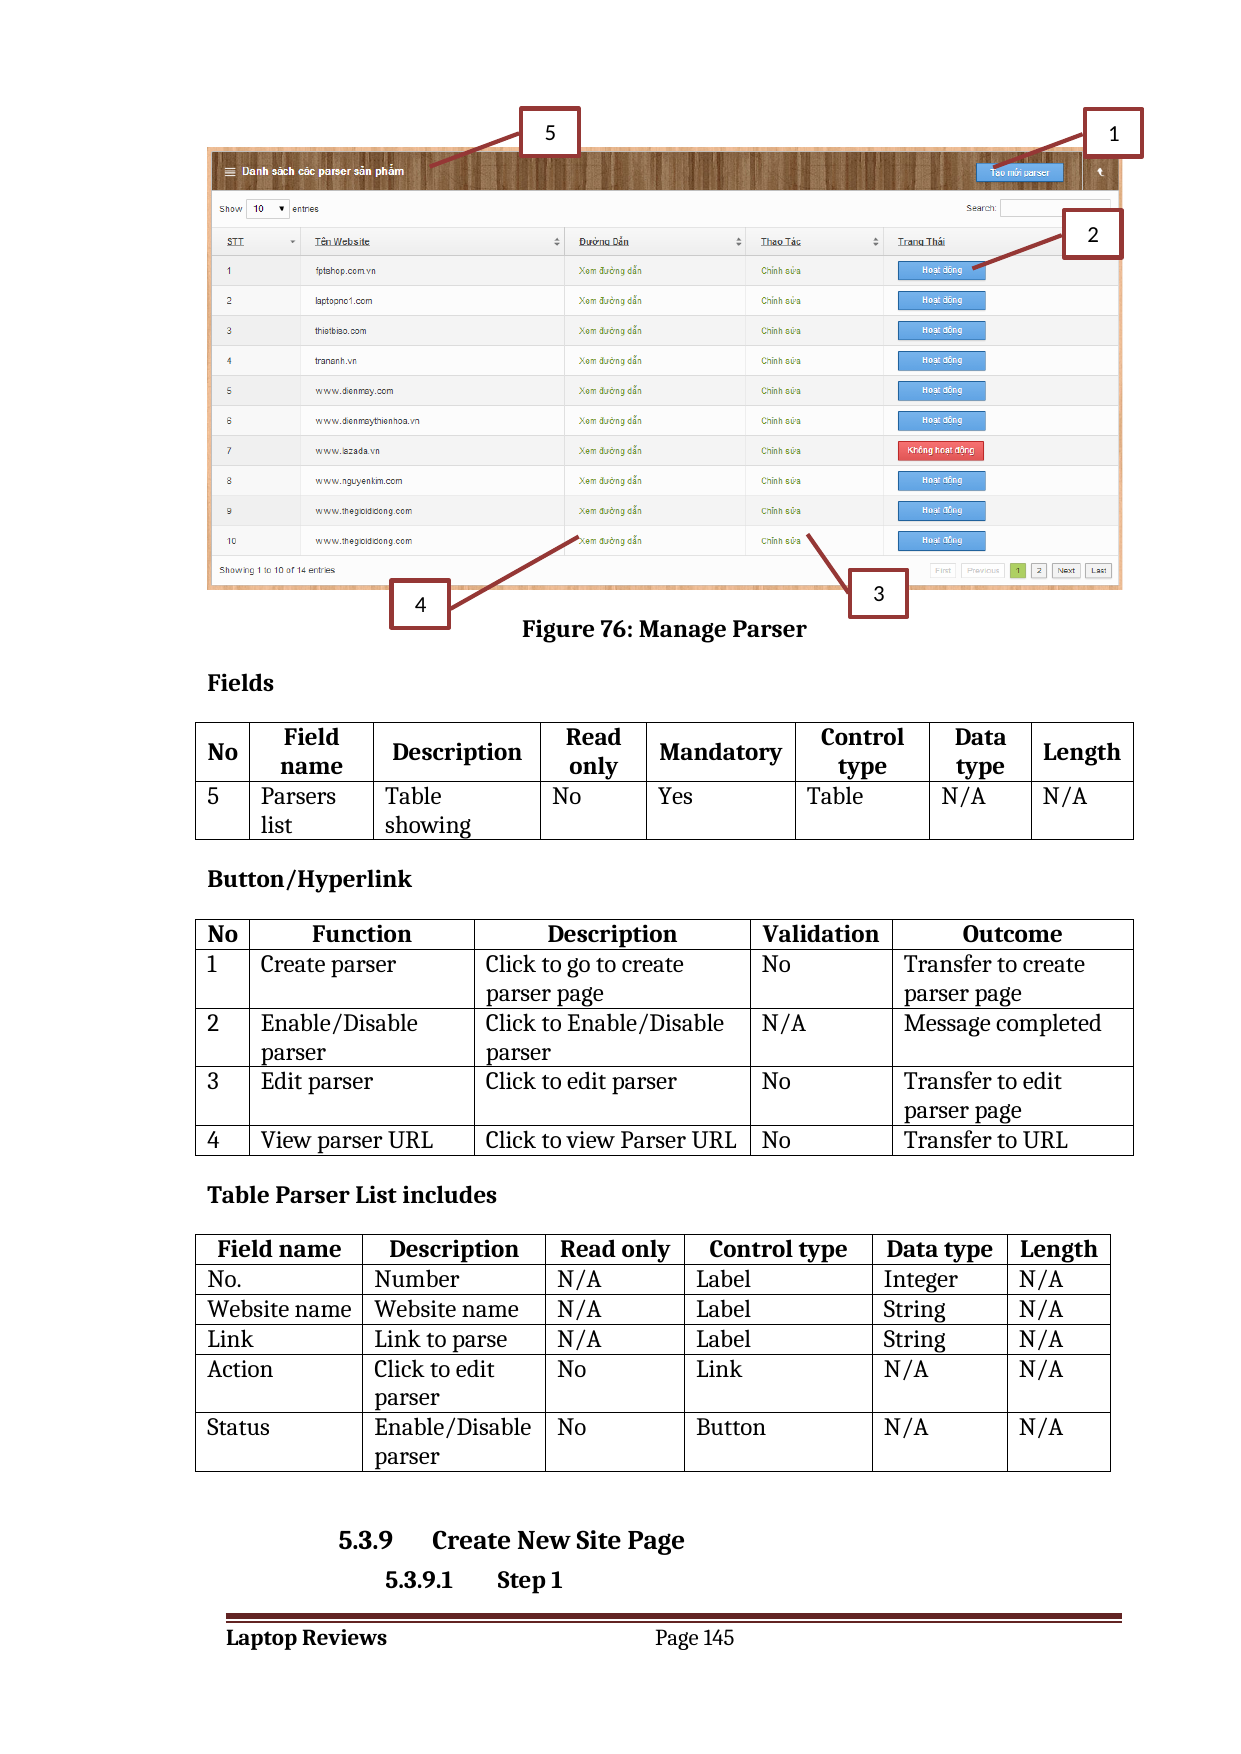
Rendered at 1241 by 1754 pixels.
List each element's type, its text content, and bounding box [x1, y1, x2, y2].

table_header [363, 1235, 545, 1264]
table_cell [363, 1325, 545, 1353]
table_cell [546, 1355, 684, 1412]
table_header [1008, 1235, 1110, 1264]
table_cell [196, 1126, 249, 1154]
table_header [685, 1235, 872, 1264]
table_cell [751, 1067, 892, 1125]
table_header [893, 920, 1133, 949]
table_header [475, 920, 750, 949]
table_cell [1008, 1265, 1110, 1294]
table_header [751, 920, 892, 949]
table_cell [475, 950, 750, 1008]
subtitle Step 1 [385, 1566, 1122, 1595]
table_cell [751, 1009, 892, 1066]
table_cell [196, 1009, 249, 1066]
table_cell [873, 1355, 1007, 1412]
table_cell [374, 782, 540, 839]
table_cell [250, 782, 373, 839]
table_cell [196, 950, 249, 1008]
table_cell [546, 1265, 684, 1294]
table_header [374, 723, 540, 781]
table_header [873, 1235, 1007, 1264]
text Table Parser List includes [207, 1181, 1122, 1209]
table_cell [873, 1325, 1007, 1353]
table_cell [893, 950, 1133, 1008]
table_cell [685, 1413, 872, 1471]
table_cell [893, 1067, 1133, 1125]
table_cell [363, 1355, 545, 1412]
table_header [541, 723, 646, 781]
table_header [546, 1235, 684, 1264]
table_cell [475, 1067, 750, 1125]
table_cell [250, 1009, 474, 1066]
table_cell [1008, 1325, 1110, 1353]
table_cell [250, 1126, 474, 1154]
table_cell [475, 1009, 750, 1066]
text Fields [207, 668, 1122, 697]
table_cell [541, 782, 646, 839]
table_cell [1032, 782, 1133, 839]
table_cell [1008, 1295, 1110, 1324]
subtitle Create New Site Page [338, 1525, 1122, 1556]
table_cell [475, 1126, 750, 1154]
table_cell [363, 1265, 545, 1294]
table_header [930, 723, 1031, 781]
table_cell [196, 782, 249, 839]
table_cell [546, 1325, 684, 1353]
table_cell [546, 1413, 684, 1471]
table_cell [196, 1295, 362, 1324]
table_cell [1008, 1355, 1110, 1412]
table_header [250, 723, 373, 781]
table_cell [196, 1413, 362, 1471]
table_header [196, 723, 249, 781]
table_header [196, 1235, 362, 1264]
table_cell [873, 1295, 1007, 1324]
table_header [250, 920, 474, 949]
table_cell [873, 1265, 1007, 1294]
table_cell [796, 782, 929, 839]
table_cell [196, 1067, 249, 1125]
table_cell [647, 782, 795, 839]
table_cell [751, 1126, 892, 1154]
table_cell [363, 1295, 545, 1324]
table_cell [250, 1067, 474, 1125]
picture [207, 147, 1123, 590]
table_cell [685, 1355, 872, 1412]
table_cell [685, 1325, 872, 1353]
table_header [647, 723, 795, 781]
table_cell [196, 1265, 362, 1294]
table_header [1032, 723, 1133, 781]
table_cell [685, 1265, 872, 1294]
text Button/Hyperlink [207, 865, 1122, 894]
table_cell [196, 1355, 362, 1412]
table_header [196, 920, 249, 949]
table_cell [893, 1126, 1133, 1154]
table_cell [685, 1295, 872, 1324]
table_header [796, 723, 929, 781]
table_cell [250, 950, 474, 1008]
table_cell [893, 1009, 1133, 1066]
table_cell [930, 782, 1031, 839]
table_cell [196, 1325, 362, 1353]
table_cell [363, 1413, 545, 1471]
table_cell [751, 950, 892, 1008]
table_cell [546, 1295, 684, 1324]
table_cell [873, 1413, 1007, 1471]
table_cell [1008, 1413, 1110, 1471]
